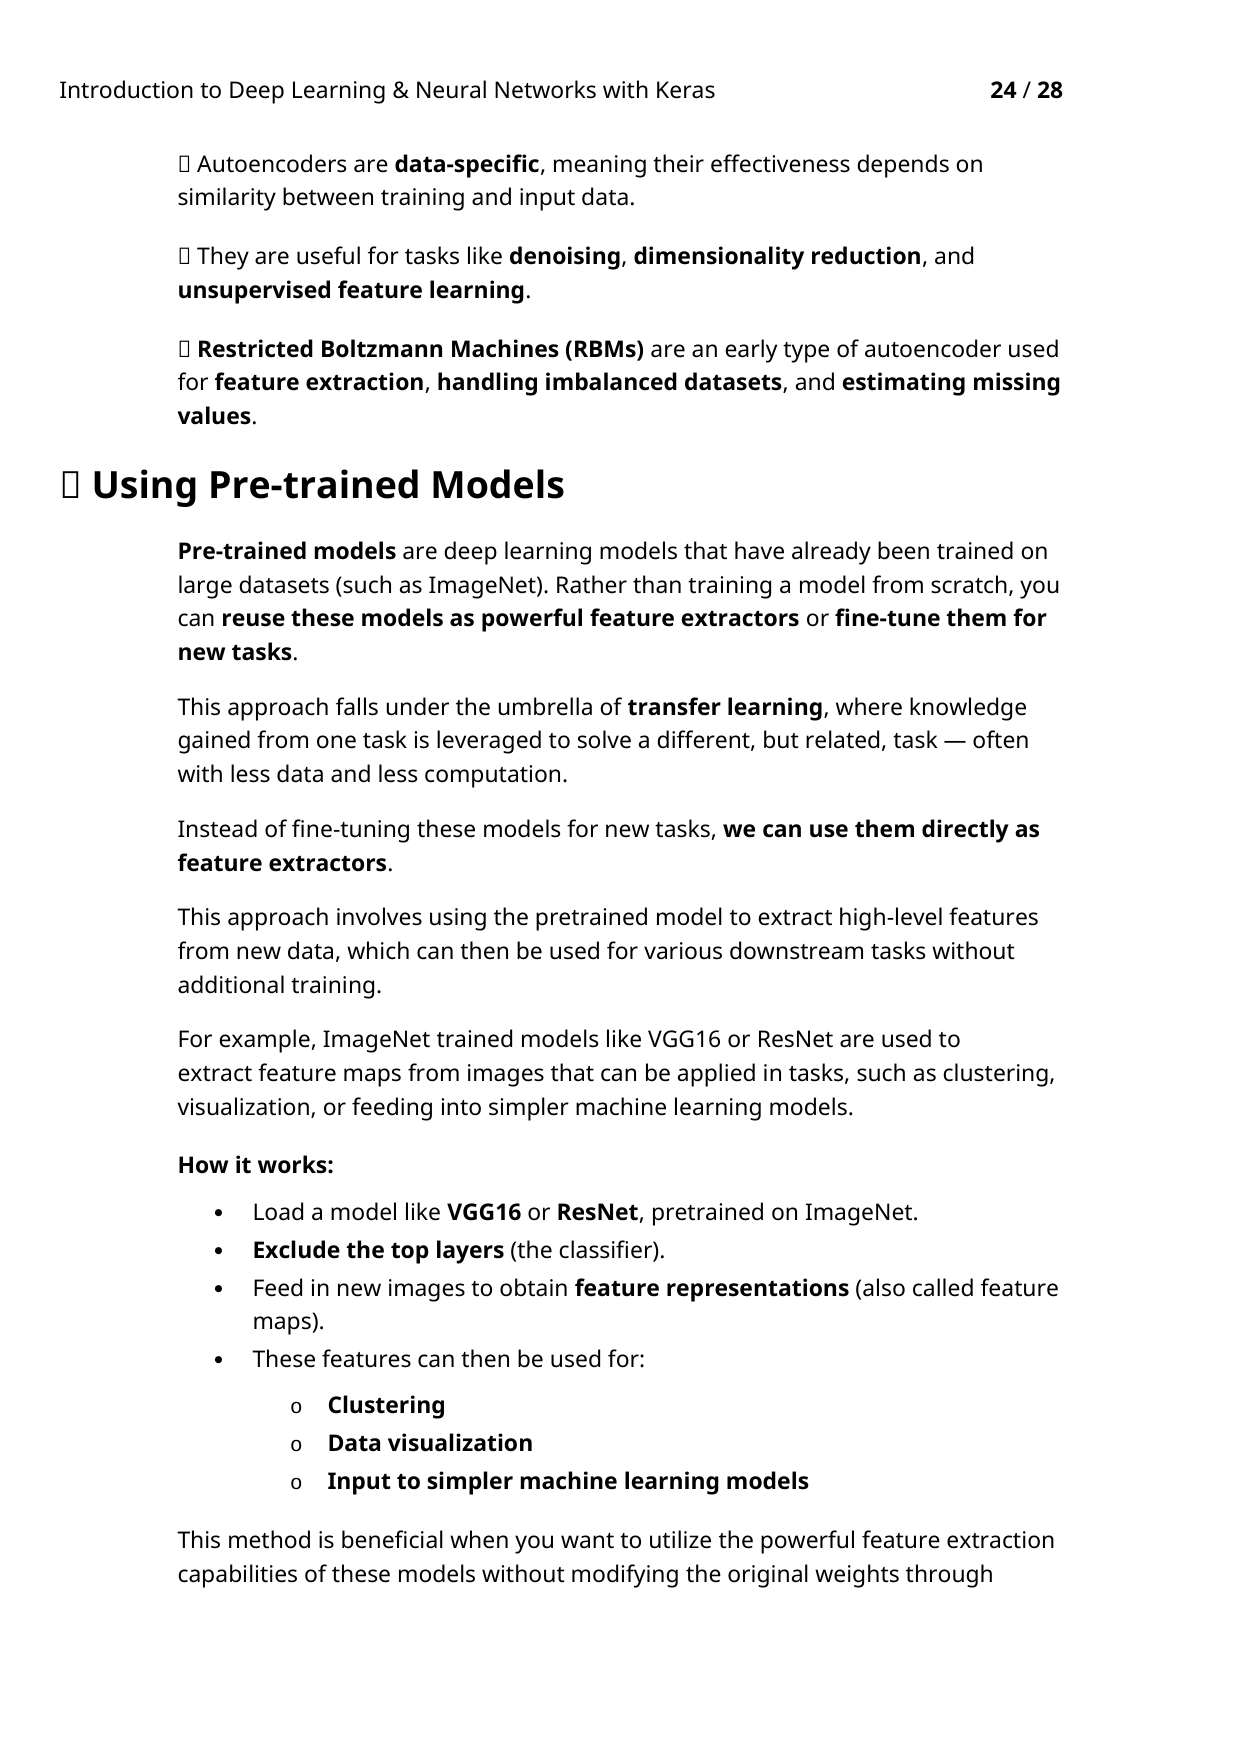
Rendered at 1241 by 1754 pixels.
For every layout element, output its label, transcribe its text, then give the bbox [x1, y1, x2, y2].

text For example, ImageNet trained models like VGG16 or ResNet are used to extract feature maps from images that can be applied in tasks, such as clustering, visualization, or feeding into simpler machine learning models. [177, 1023, 1063, 1122]
list Data visualization [290, 1427, 1063, 1459]
list Clustering [290, 1389, 1063, 1421]
text Pre-trained models are deep learning models that have already been trained on large datasets (such as ImageNet). Rather than training a model from scratch, you can reuse these models as powerful feature extractors or fine-tune them for new tasks. [177, 535, 1063, 667]
text ✅ They are useful for tasks like denoising, dimensionality reduction, and unsupervised feature learning. [177, 240, 1063, 305]
text ✅ Autoencoders are data-specific, meaning their effectiveness depends on similarity between training and input data. [177, 148, 1063, 213]
list Feed in new images to obtain feature representations (also called feature maps). [215, 1272, 1063, 1337]
list Exclude the top layers (the classifier). [215, 1234, 1063, 1265]
text ✅ Restricted Boltzmann Machines (RBMs) are an early type of autoencoder used for feature extraction, handling imbalanced datasets, and estimating missing values. [177, 333, 1063, 431]
text This approach involves using the pretrained model to extract high-level features from new data, which can then be used for various downstream tasks without additional training. [177, 901, 1063, 1000]
text Instead of fine-tuning these models for new tasks, we can use them directly as feature extractors. [177, 813, 1063, 878]
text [177, 1524, 1063, 1589]
list These features can then be used for: [215, 1343, 1063, 1374]
text How it works: [177, 1149, 1063, 1181]
text This approach falls under the umbrella of transfer learning, where knowledge gained from one task is leveraged to solve a different, but related, task — often with less data and less computation. [177, 691, 1063, 789]
list Load a model like VGG16 or ResNet, pretrained on ImageNet. [215, 1196, 1063, 1227]
subtitle 📌 Using Pre-trained Models [59, 459, 1063, 510]
list Input to simpler machine learning models [290, 1465, 1063, 1497]
